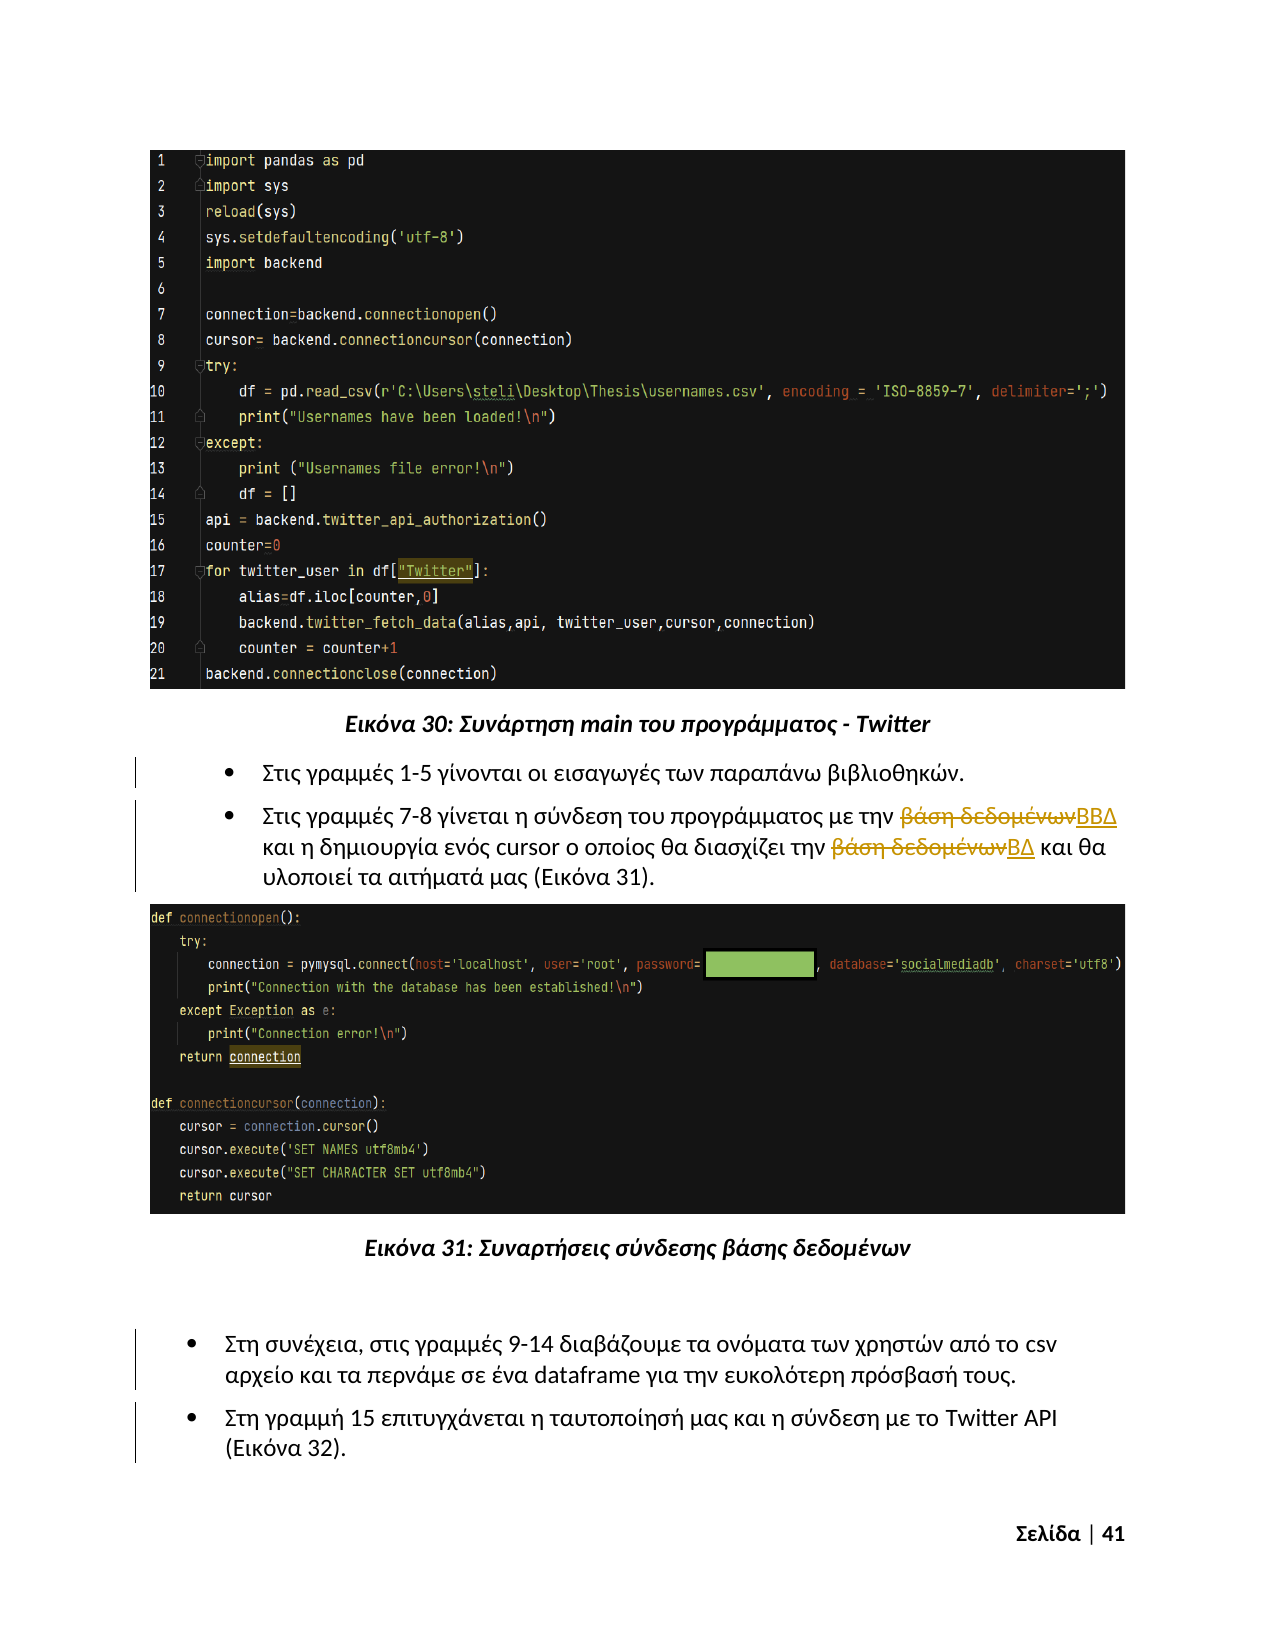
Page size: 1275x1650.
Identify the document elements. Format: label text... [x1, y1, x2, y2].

picture [150, 904, 1125, 1214]
text Εικόνα : Συνάρτηση main του προγράμματος - Twitter [150, 708, 1125, 738]
list Στη συνέχεια, στις γραμμές 9-14 διαβάζουμε τα ονόματα των χρηστών από το csv αρχείο και τα περνάμε σε ένα dataframe για την ευκολότερη πρόσβασή τους. [187, 1328, 1125, 1389]
list Στις γραμμές 7-8 γίνεται η σύνδεση του προγράμματος με την και η δημιουργία ενός cursor ο οποίος θα διασχίζει την και θα υλοποιεί τα αιτήματά μας (Εικόνα 30). [225, 800, 1125, 892]
text Εικόνα : Συναρτήσεις σύνδεσης βάσης δεδομένων [150, 1232, 1125, 1263]
picture [150, 150, 1125, 689]
list Στις γραμμές 1-5 γίνονται οι εισαγωγές των παραπάνω βιβλιοθηκών. [225, 757, 1125, 788]
